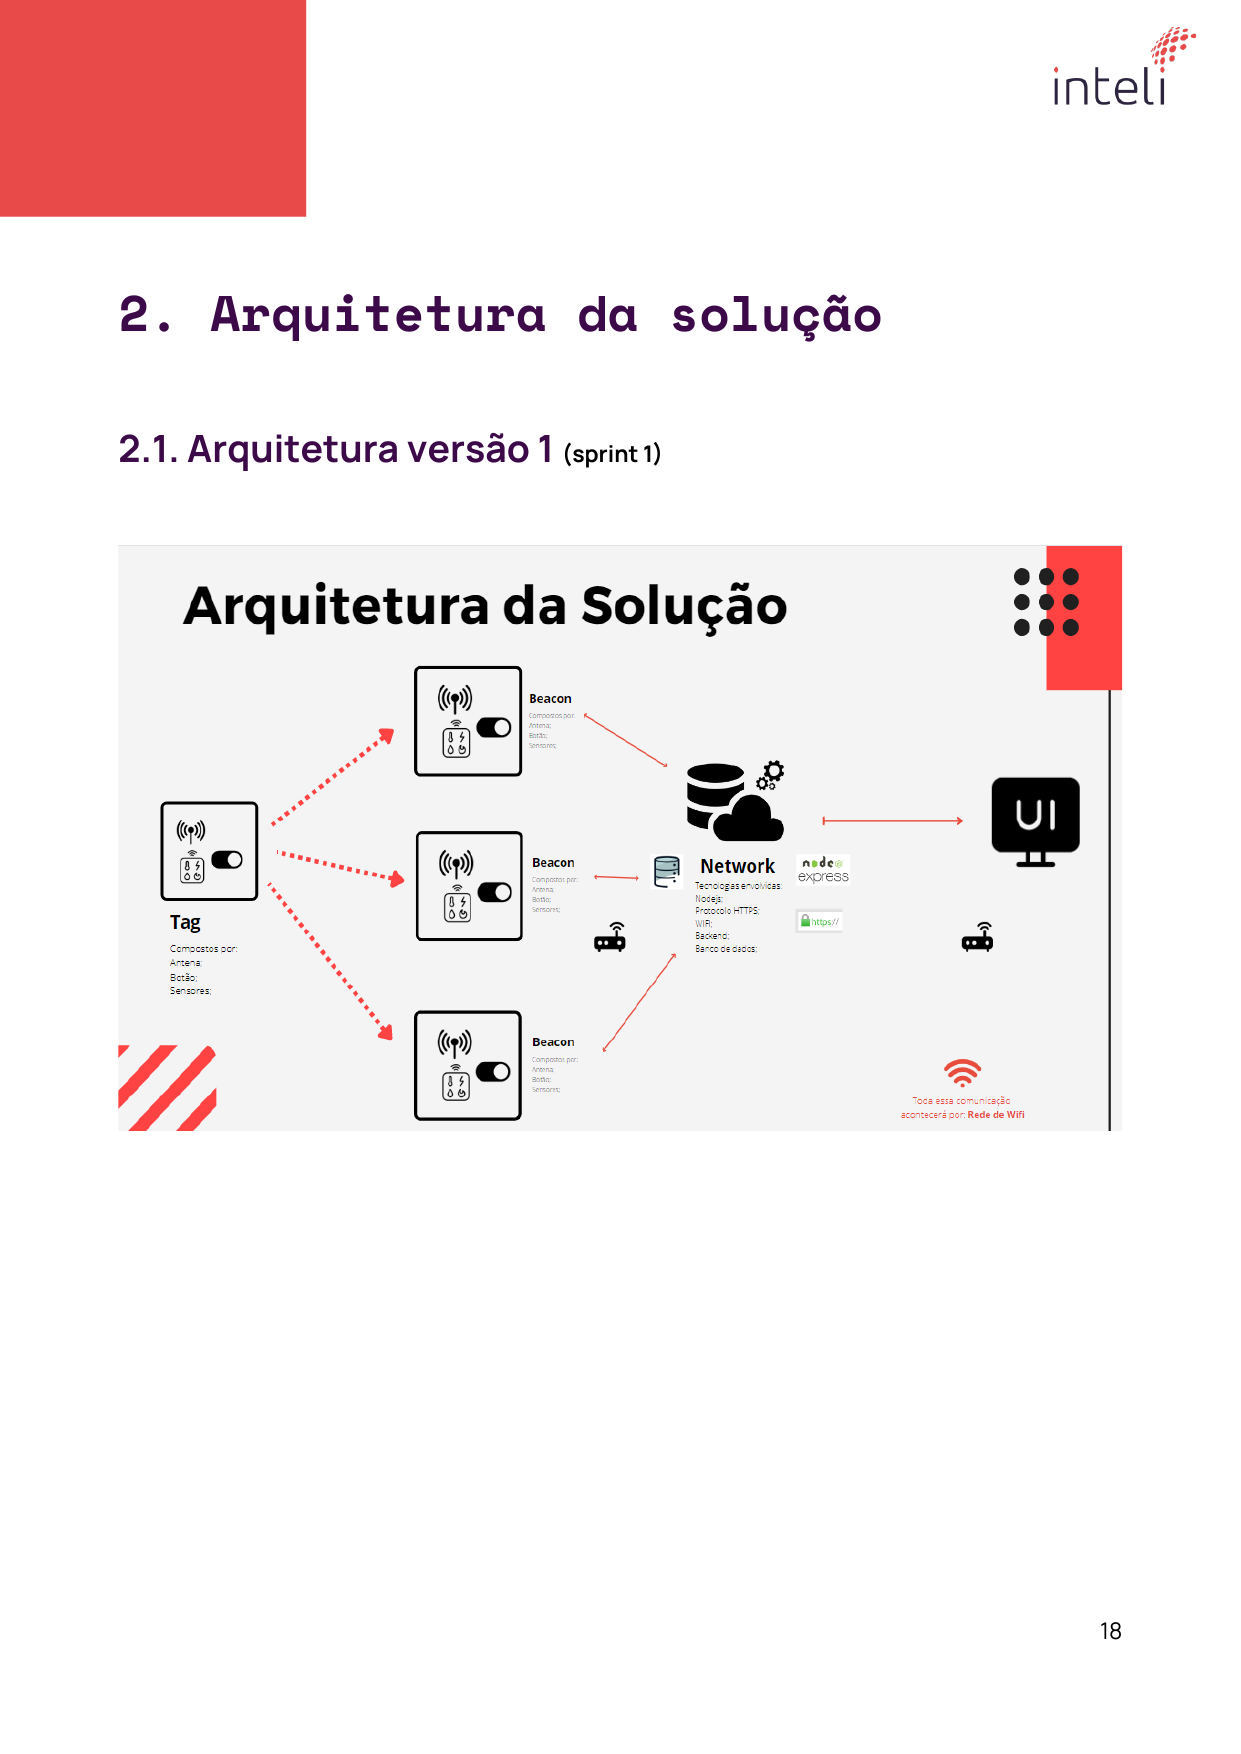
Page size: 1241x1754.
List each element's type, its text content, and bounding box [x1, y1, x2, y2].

subtitle 2. Arquitetura da solução [118, 276, 1122, 349]
picture [0, 0, 307, 217]
subtitle 2.1. Arquitetura versão 1 (sprint 1) [118, 423, 1122, 474]
picture [1054, 27, 1197, 105]
picture [118, 545, 1123, 1131]
